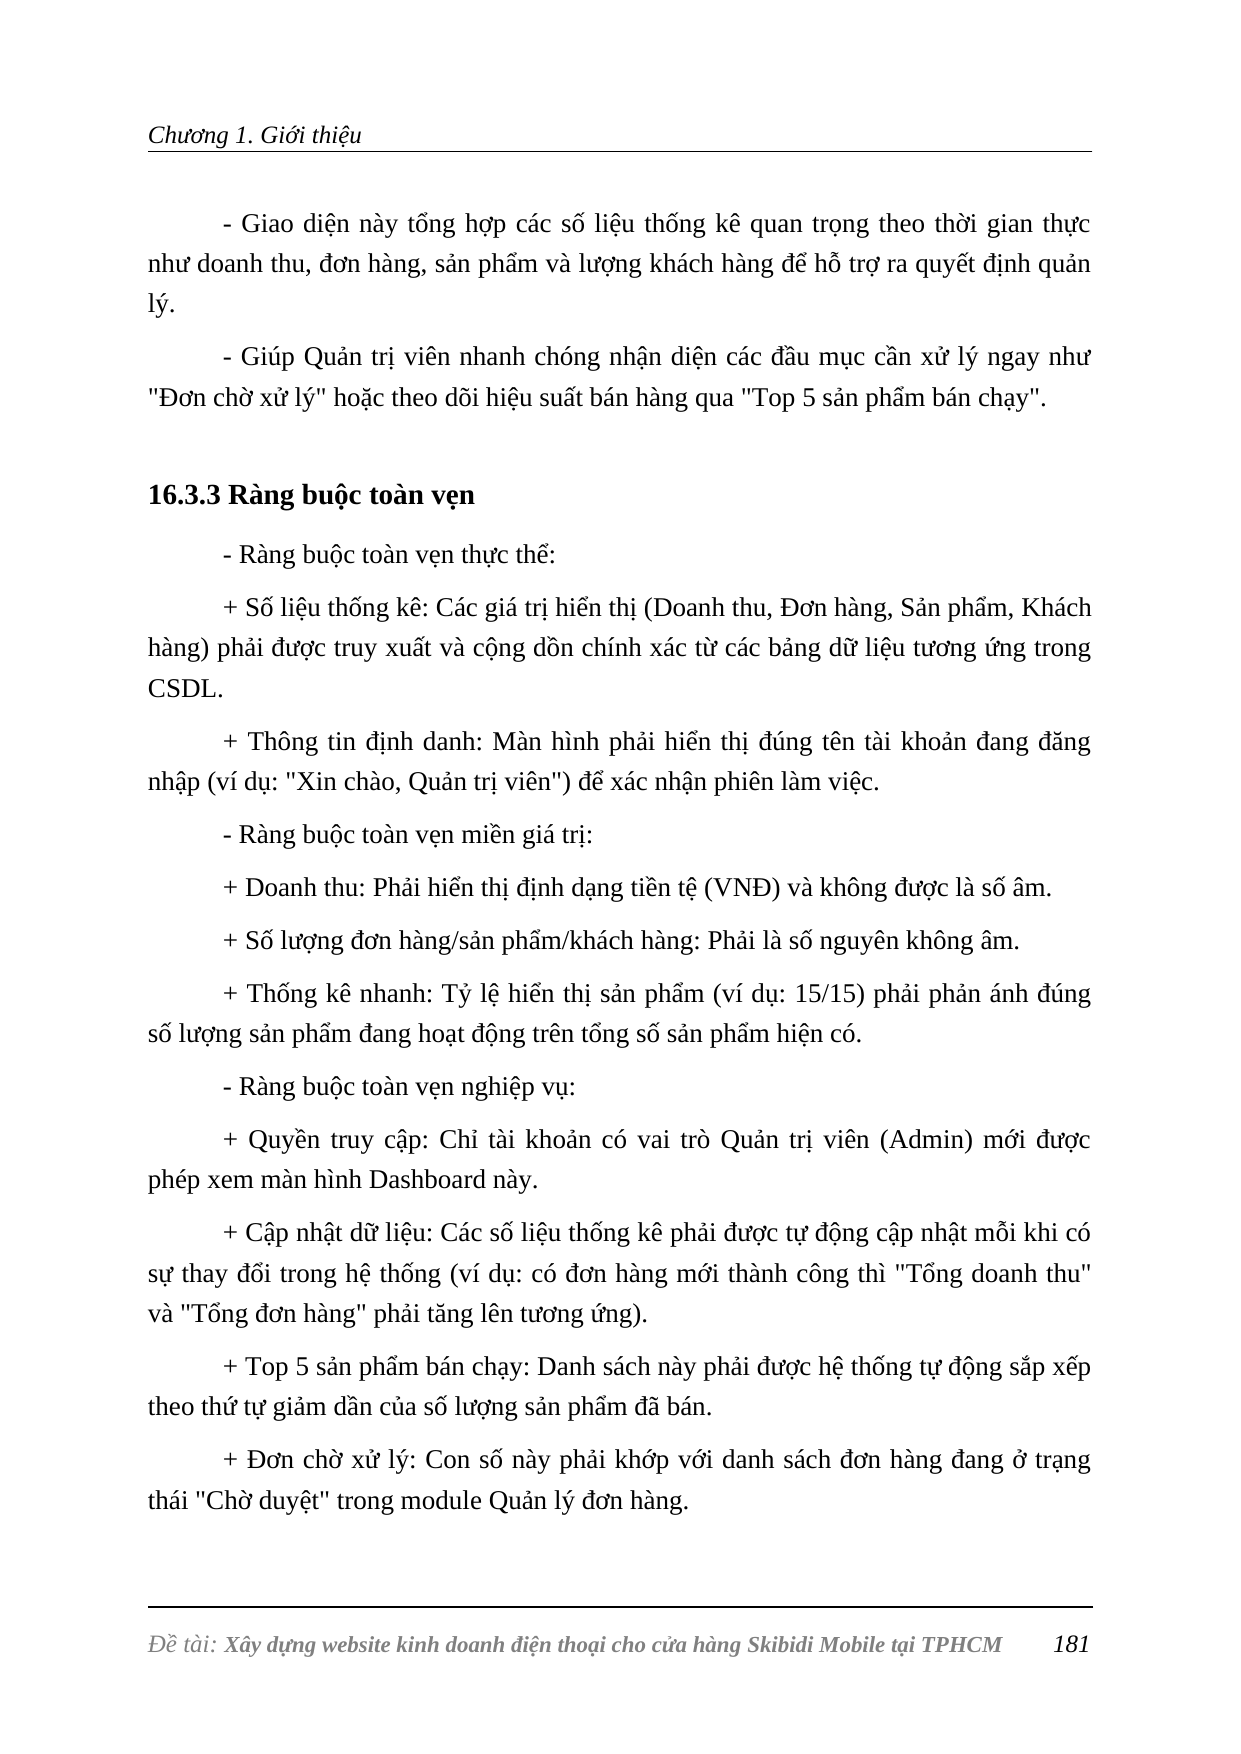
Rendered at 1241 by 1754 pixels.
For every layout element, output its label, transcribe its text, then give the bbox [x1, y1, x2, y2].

text - Ràng buộc toàn vẹn miền giá trị: [148, 818, 1092, 849]
text + Thống kê nhanh: Tỷ lệ hiển thị sản phẩm (ví dụ: 15/15) phải phản ánh đúng số lượng sản phẩm đang hoạt động trên tổng số sản phẩm hiện có. [148, 977, 1092, 1048]
text + Thông tin định danh: Màn hình phải hiển thị đúng tên tài khoản đang đăng nhập (ví dụ: "Xin chào, Quản trị viên") để xác nhận phiên làm việc. [148, 725, 1092, 796]
text - Ràng buộc toàn vẹn thực thể: [148, 538, 1092, 569]
text + Doanh thu: Phải hiển thị định dạng tiền tệ (VNĐ) và không được là số âm. [148, 871, 1092, 902]
text - Giúp Quản trị viên nhanh chóng nhận diện các đầu mục cần xử lý ngay như "Đơn chờ xử lý" hoặc theo dõi hiệu suất bán hàng qua "Top 5 sản phẩm bán chạy". [148, 341, 1092, 412]
text + Cập nhật dữ liệu: Các số liệu thống kê phải được tự động cập nhật mỗi khi có sự thay đổi trong hệ thống (ví dụ: có đơn hàng mới thành công thì "Tổng doanh thu" và "Tổng đơn hàng" phải tăng lên tương ứng). [148, 1216, 1092, 1328]
text + Quyền truy cập: Chỉ tài khoản có vai trò Quản trị viên (Admin) mới được phép xem màn hình Dashboard này. [148, 1123, 1092, 1194]
text - Ràng buộc toàn vẹn nghiệp vụ: [148, 1070, 1092, 1101]
text + Đơn chờ xử lý: Con số này phải khớp với danh sách đơn hàng đang ở trạng thái "Chờ duyệt" trong module Quản lý đơn hàng. [148, 1443, 1092, 1515]
text + Top 5 sản phẩm bán chạy: Danh sách này phải được hệ thống tự động sắp xếp theo thứ tự giảm dần của số lượng sản phẩm đã bán. [148, 1350, 1092, 1422]
text - Giao diện này tổng hợp các số liệu thống kê quan trọng theo thời gian thực như doanh thu, đơn hàng, sản phẩm và lượng khách hàng để hỗ trợ ra quyết định quản lý. [148, 207, 1092, 319]
text + Số liệu thống kê: Các giá trị hiển thị (Doanh thu, Đơn hàng, Sản phẩm, Khách hàng) phải được truy xuất và cộng dồn chính xác từ các bảng dữ liệu tương ứng trong CSDL. [148, 591, 1092, 703]
subtitle Ràng buộc toàn vẹn [148, 471, 1092, 513]
text + Số lượng đơn hàng/sản phẩm/khách hàng: Phải là số nguyên không âm. [148, 924, 1092, 955]
